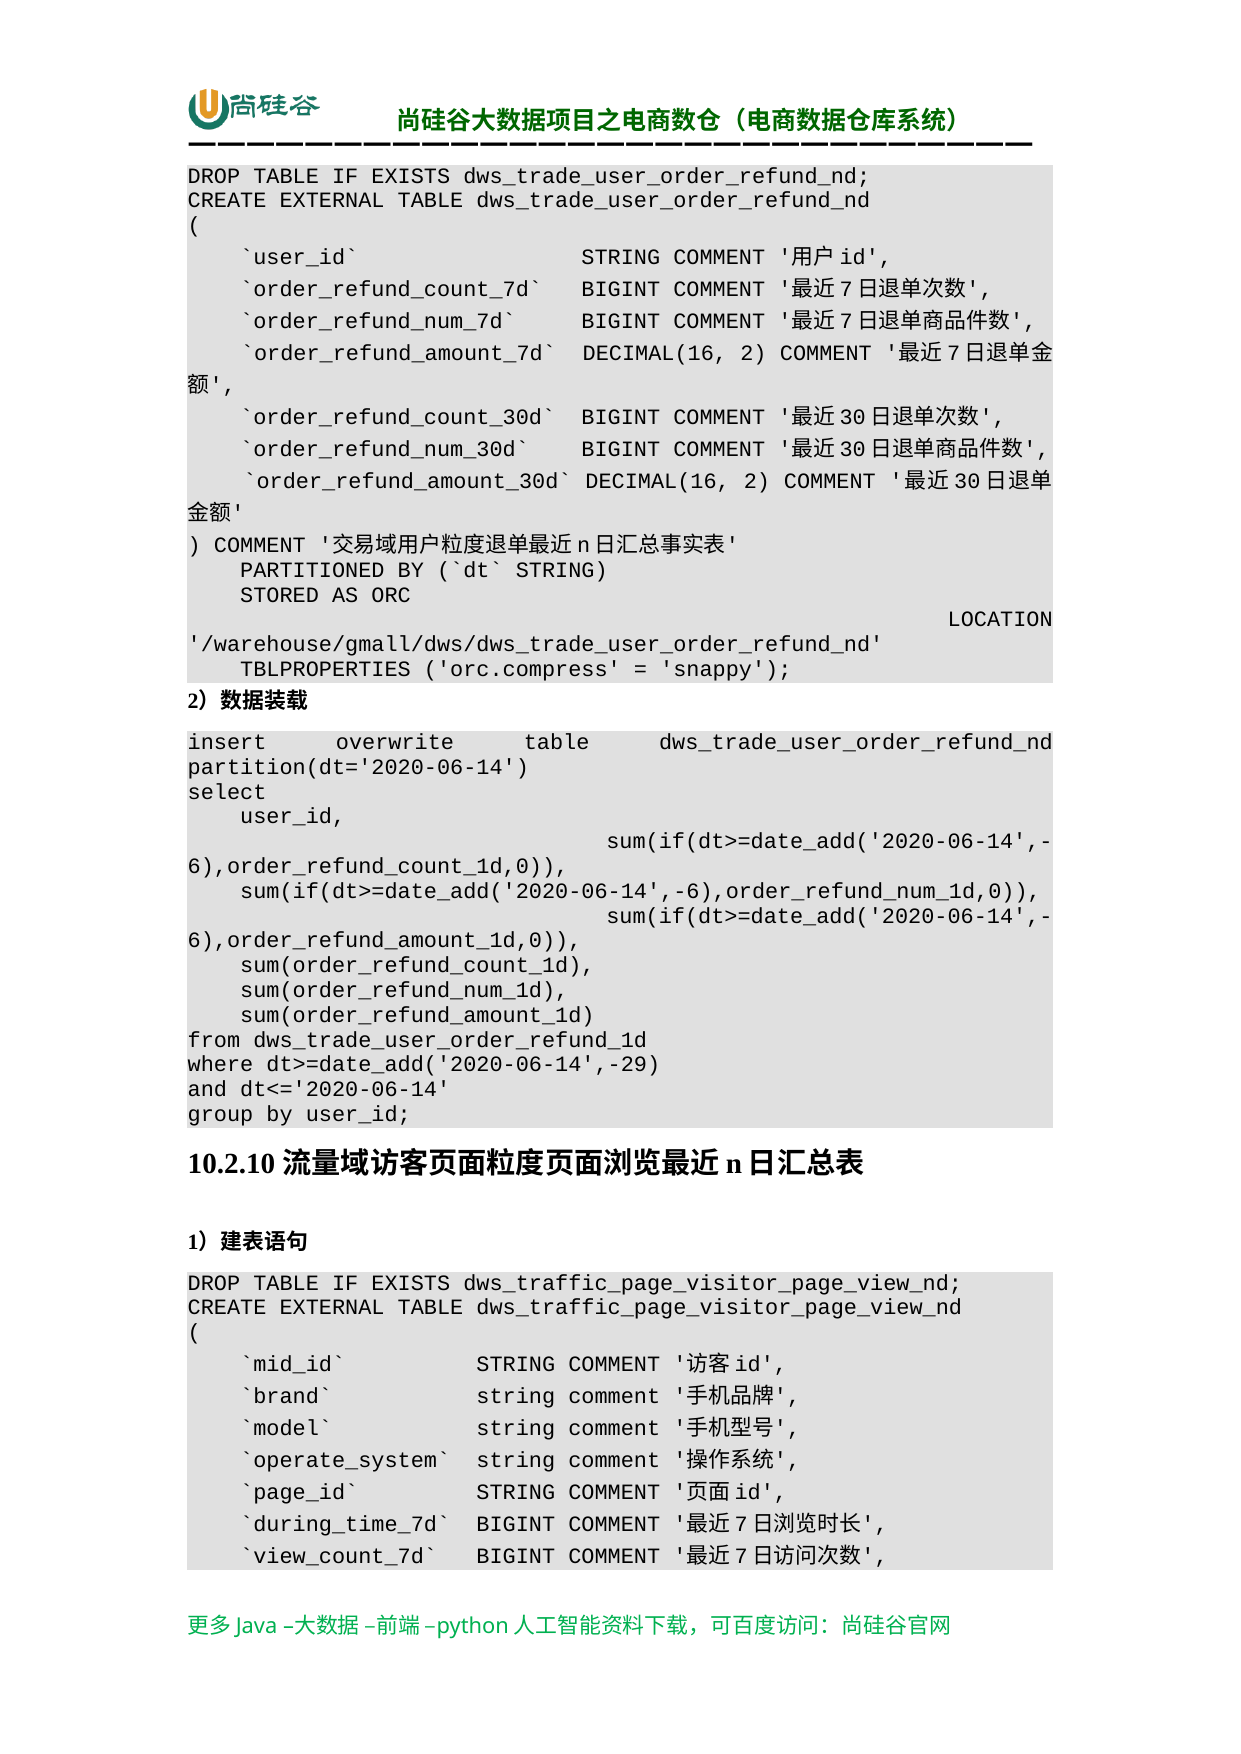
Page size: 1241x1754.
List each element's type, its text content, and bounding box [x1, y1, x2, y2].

text ( [187, 214, 1053, 239]
text sum(order_refund_count_1d), [187, 954, 1053, 979]
text ) COMMENT '交易域用户粒度退单最近n日汇总事实表' [187, 527, 1053, 559]
text group by user_id; [187, 1103, 1053, 1128]
text select [187, 781, 1053, 806]
text `operate_system` string comment '操作系统', [187, 1442, 1053, 1474]
text `model` string comment '手机型号', [187, 1410, 1053, 1442]
text STORED AS ORC [187, 584, 1053, 608]
text `order_refund_count_7d` BIGINT COMMENT '最近7日退单次数', [187, 271, 1053, 303]
text `user_id` STRING COMMENT '用户id', [187, 239, 1053, 271]
text TBLPROPERTIES ('orc.compress' = 'snappy'); [187, 658, 1053, 683]
text `mid_id` STRING COMMENT '访客id', [187, 1346, 1053, 1378]
text `during_time_7d` BIGINT COMMENT '最近7日浏览时长', [187, 1506, 1053, 1538]
text sum(if(dt>=date_add('2020-06-14',-6),order_refund_num_1d,0)), [187, 880, 1053, 905]
text CREATE EXTERNAL TABLE dws_trade_user_order_refund_nd [187, 189, 1053, 214]
text `order_refund_amount_30d` DECIMAL(16, 2) COMMENT '最近30日退单金额' [187, 463, 1053, 527]
text ( [187, 1321, 1053, 1346]
text from dws_trade_user_order_refund_1d [187, 1029, 1053, 1053]
text LOCATION '/warehouse/gmall/dws/dws_trade_user_order_refund_nd' [187, 608, 1053, 658]
text `order_refund_amount_7d` DECIMAL(16, 2) COMMENT '最近7日退单金额', [187, 335, 1053, 399]
text `order_refund_num_30d` BIGINT COMMENT '最近30日退单商品件数', [187, 431, 1053, 463]
text DROP TABLE IF EXISTS dws_traffic_page_visitor_page_view_nd; [187, 1272, 1053, 1296]
picture [187, 88, 320, 130]
text 2）数据装载 [187, 683, 1053, 715]
text sum(order_refund_num_1d), [187, 979, 1053, 1004]
text user_id, [187, 806, 1053, 830]
text CREATE EXTERNAL TABLE dws_traffic_page_visitor_page_view_nd [187, 1296, 1053, 1321]
text `page_id` STRING COMMENT '页面id', [187, 1474, 1053, 1506]
text `order_refund_count_30d` BIGINT COMMENT '最近30日退单次数', [187, 399, 1053, 431]
text sum(if(dt>=date_add('2020-06-14',-6),order_refund_count_1d,0)), [187, 830, 1053, 880]
text DROP TABLE IF EXISTS dws_trade_user_order_refund_nd; [187, 165, 1053, 189]
text and dt<='2020-06-14' [187, 1078, 1053, 1103]
text sum(if(dt>=date_add('2020-06-14',-6),order_refund_amount_1d,0)), [187, 905, 1053, 954]
text sum(order_refund_amount_1d) [187, 1004, 1053, 1029]
text `view_count_7d` BIGINT COMMENT '最近7日访问次数', [187, 1538, 1053, 1570]
subtitle 10.2.10 流量域访客页面粒度页面浏览最近n日汇总表 [187, 1128, 1053, 1193]
text 1）建表语句 [187, 1223, 1053, 1256]
text insert overwrite table dws_trade_user_order_refund_nd partition(dt='2020-06-14') [187, 731, 1053, 781]
text where dt>=date_add('2020-06-14',-29) [187, 1053, 1053, 1078]
text `order_refund_num_7d` BIGINT COMMENT '最近7日退单商品件数', [187, 303, 1053, 335]
text PARTITIONED BY (`dt` STRING) [187, 559, 1053, 584]
text `brand` string comment '手机品牌', [187, 1378, 1053, 1410]
